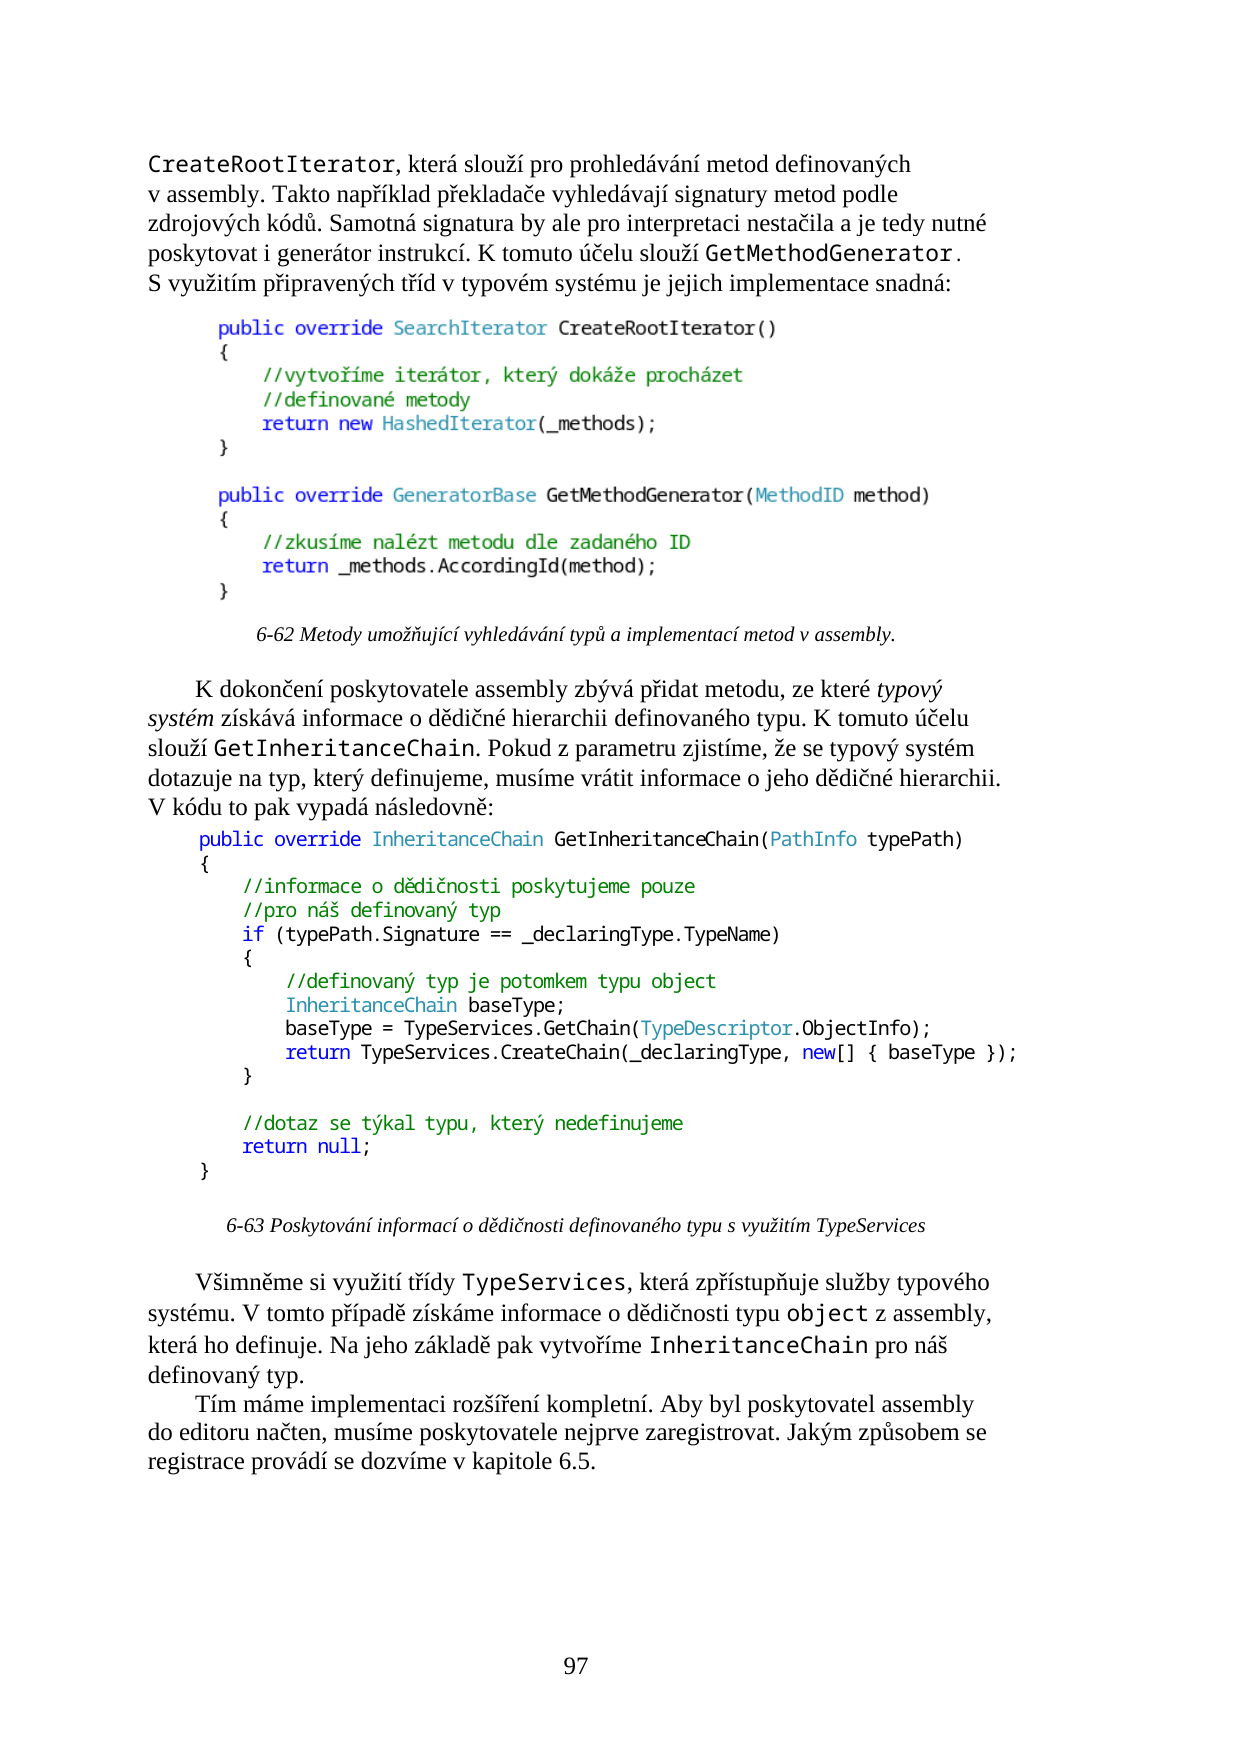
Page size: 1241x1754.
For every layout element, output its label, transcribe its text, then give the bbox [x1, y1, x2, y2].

text K dokončení poskytovatele assembly zbývá přidat metodu, ze které typový systém získává informace o dědičné hierarchii definovaného typu. K tomuto účelu slouží GetInheritanceChain. Pokud z parametru zjistíme, že se typový systém dotazuje na typ, který definujeme, musíme vrátit informace o jeho dědičné hierarchii. V kódu to pak vypadá následovně: [148, 674, 1004, 821]
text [148, 148, 1004, 296]
text Všimněme si využití třídy TypeServices, která zpřístupňuje služby typového systému. V tomto případě získáme informace o dědičnosti typu object z assembly, která ho definuje. Na jeho základě pak vytvoříme InheritanceChain pro náš definovaný typ. [148, 1266, 1004, 1389]
text Tím máme implementaci rozšíření kompletní. Aby byl poskytovatel assembly do editoru načten, musíme poskytovatele nejprve zaregistrovat. Jakým způsobem se registrace provádí se dozvíme v kapitole 6.5. [148, 1389, 1004, 1475]
